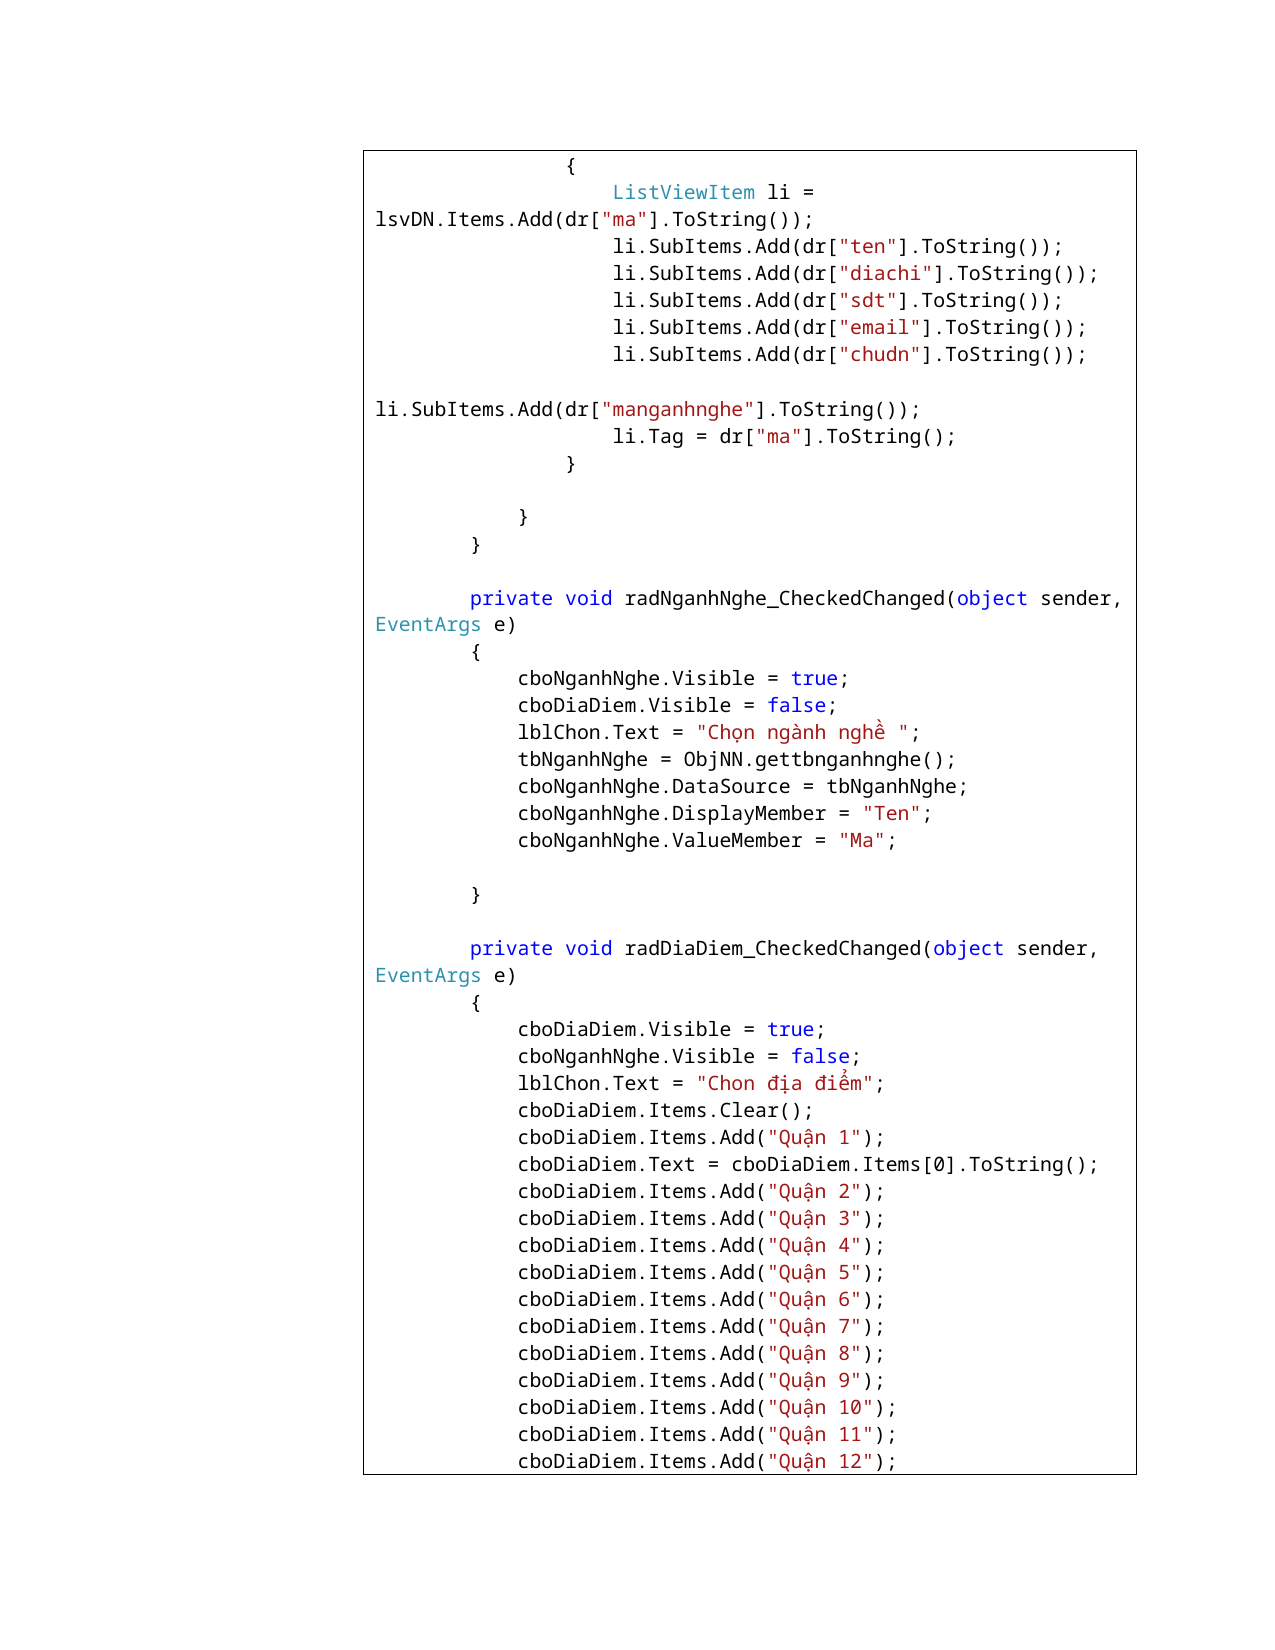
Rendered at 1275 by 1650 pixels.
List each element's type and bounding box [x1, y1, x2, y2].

table_header [364, 151, 1136, 1474]
